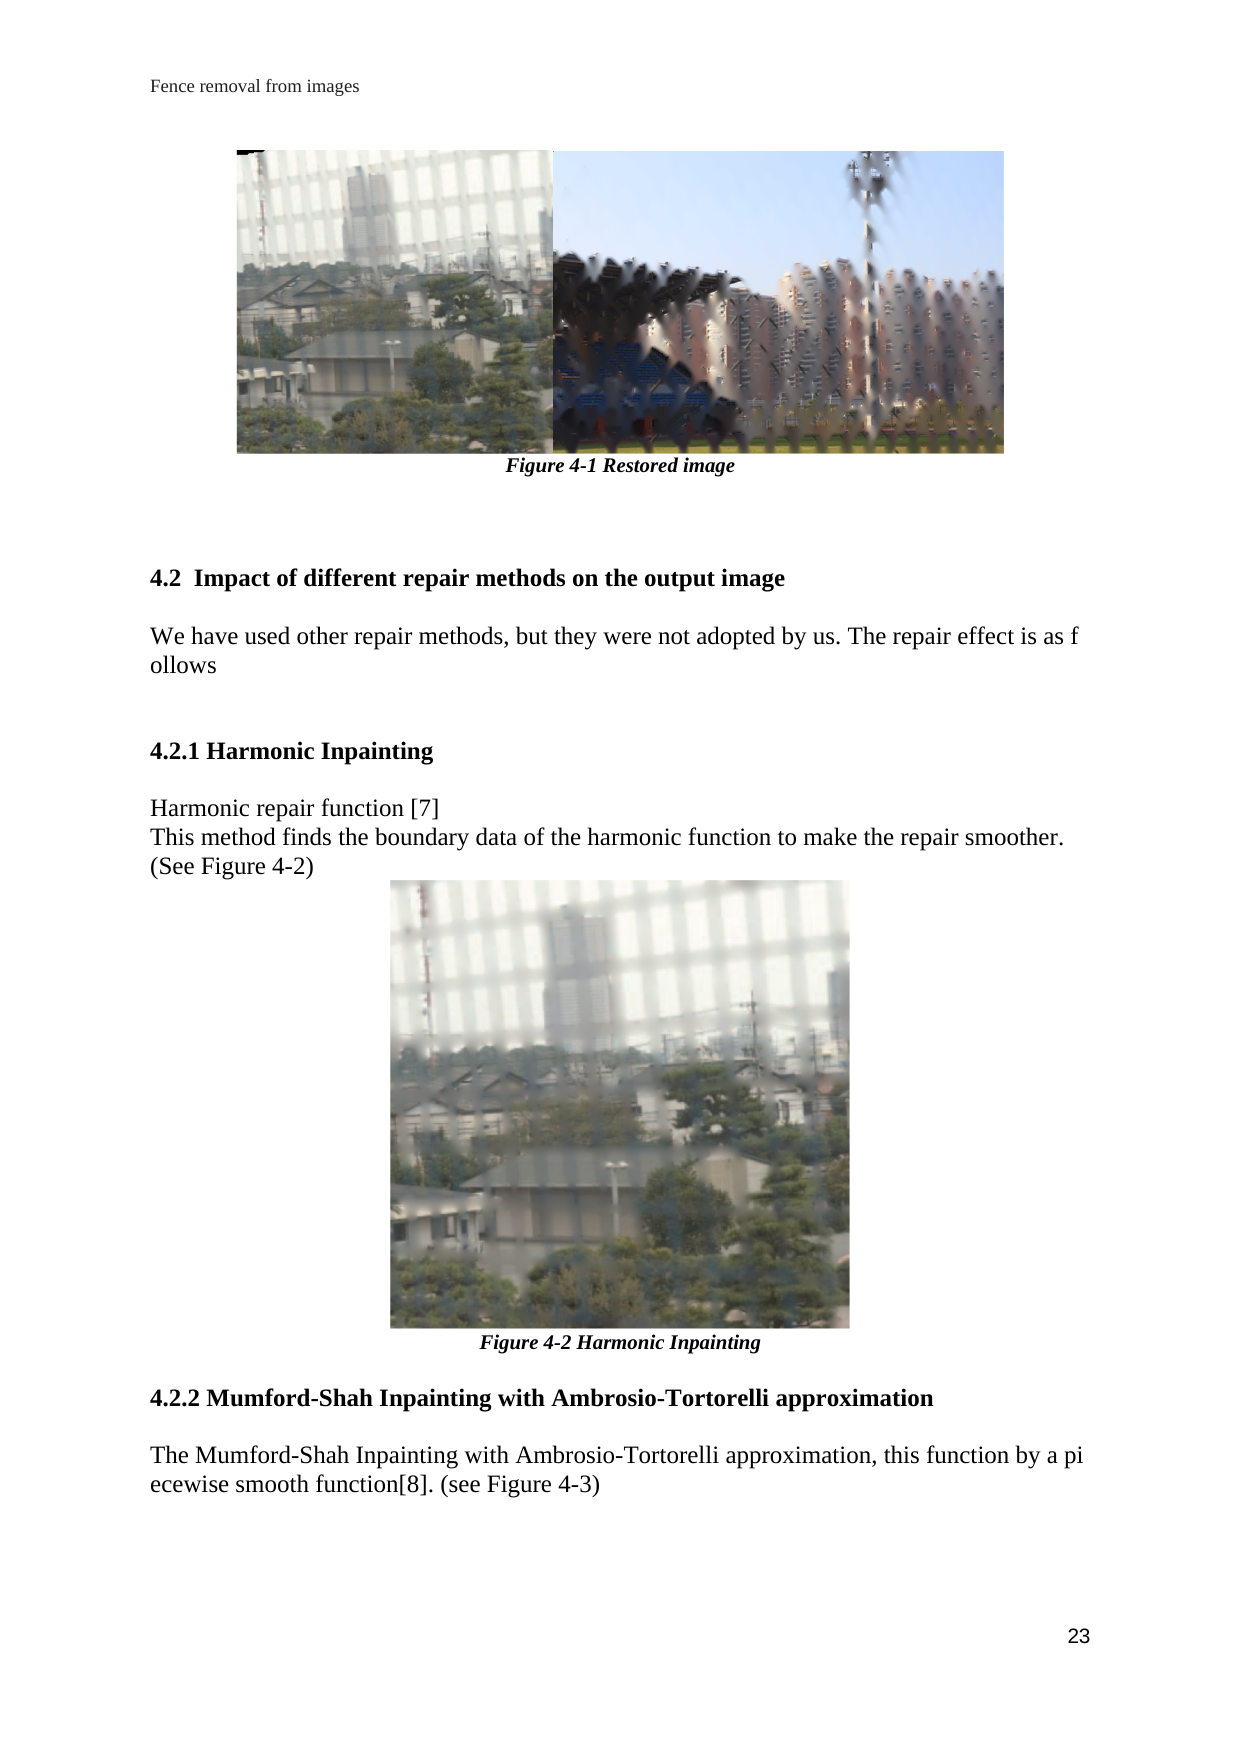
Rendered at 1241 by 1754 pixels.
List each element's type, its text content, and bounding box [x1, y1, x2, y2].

subtitle 4.2.2 Mumford-Shah Inpainting with Ambrosio-Tortorelli approximation [150, 1383, 1090, 1412]
picture [389, 879, 851, 1331]
text Figure 4-1 Restored image [150, 453, 1090, 477]
text Harmonic repair function [7] [150, 793, 1090, 822]
text Figure 4-2 Harmonic Inpainting [150, 1330, 1090, 1354]
text The Mumford-Shah Inpainting with Ambrosio-Tortorelli approximation, this function by a piecewise smooth function[8]. (see Figure 4-3) [150, 1440, 1090, 1498]
text 4.2.1 Harmonic Inpainting [150, 736, 1090, 765]
picture [236, 150, 1004, 454]
text This method finds the boundary data of the harmonic function to make the repair smoother. (See Figure 4-2) [150, 822, 1090, 880]
text We have used other repair methods, but they were not adopted by us. The repair effect is as follows [150, 621, 1090, 678]
text 4.2 Impact of different repair methods on the output image [150, 563, 1090, 592]
